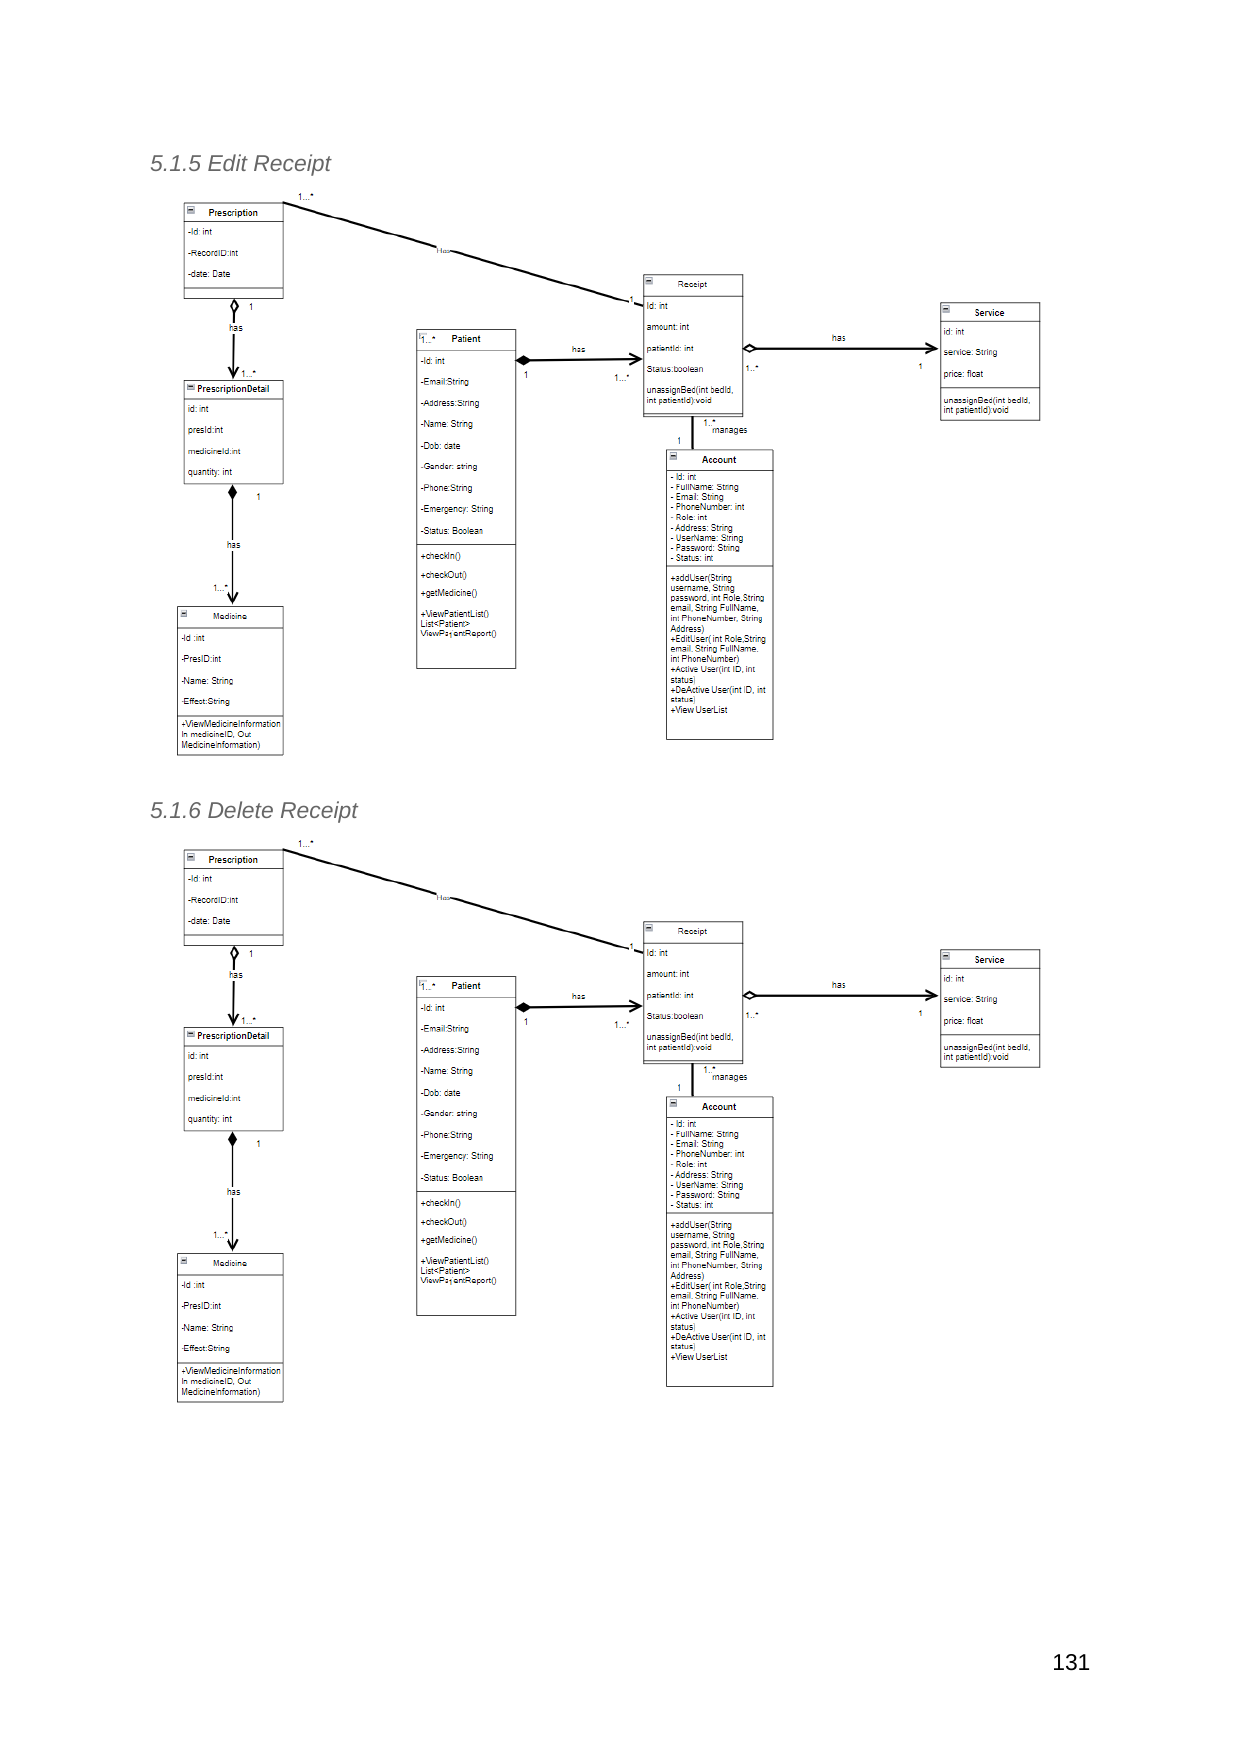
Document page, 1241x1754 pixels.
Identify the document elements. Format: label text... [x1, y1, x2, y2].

picture [150, 831, 1091, 1415]
picture [150, 184, 1091, 768]
subtitle 5.1.5 Edit Receipt [150, 150, 1090, 176]
subtitle 5.1.6 Delete Receipt [150, 797, 1090, 823]
